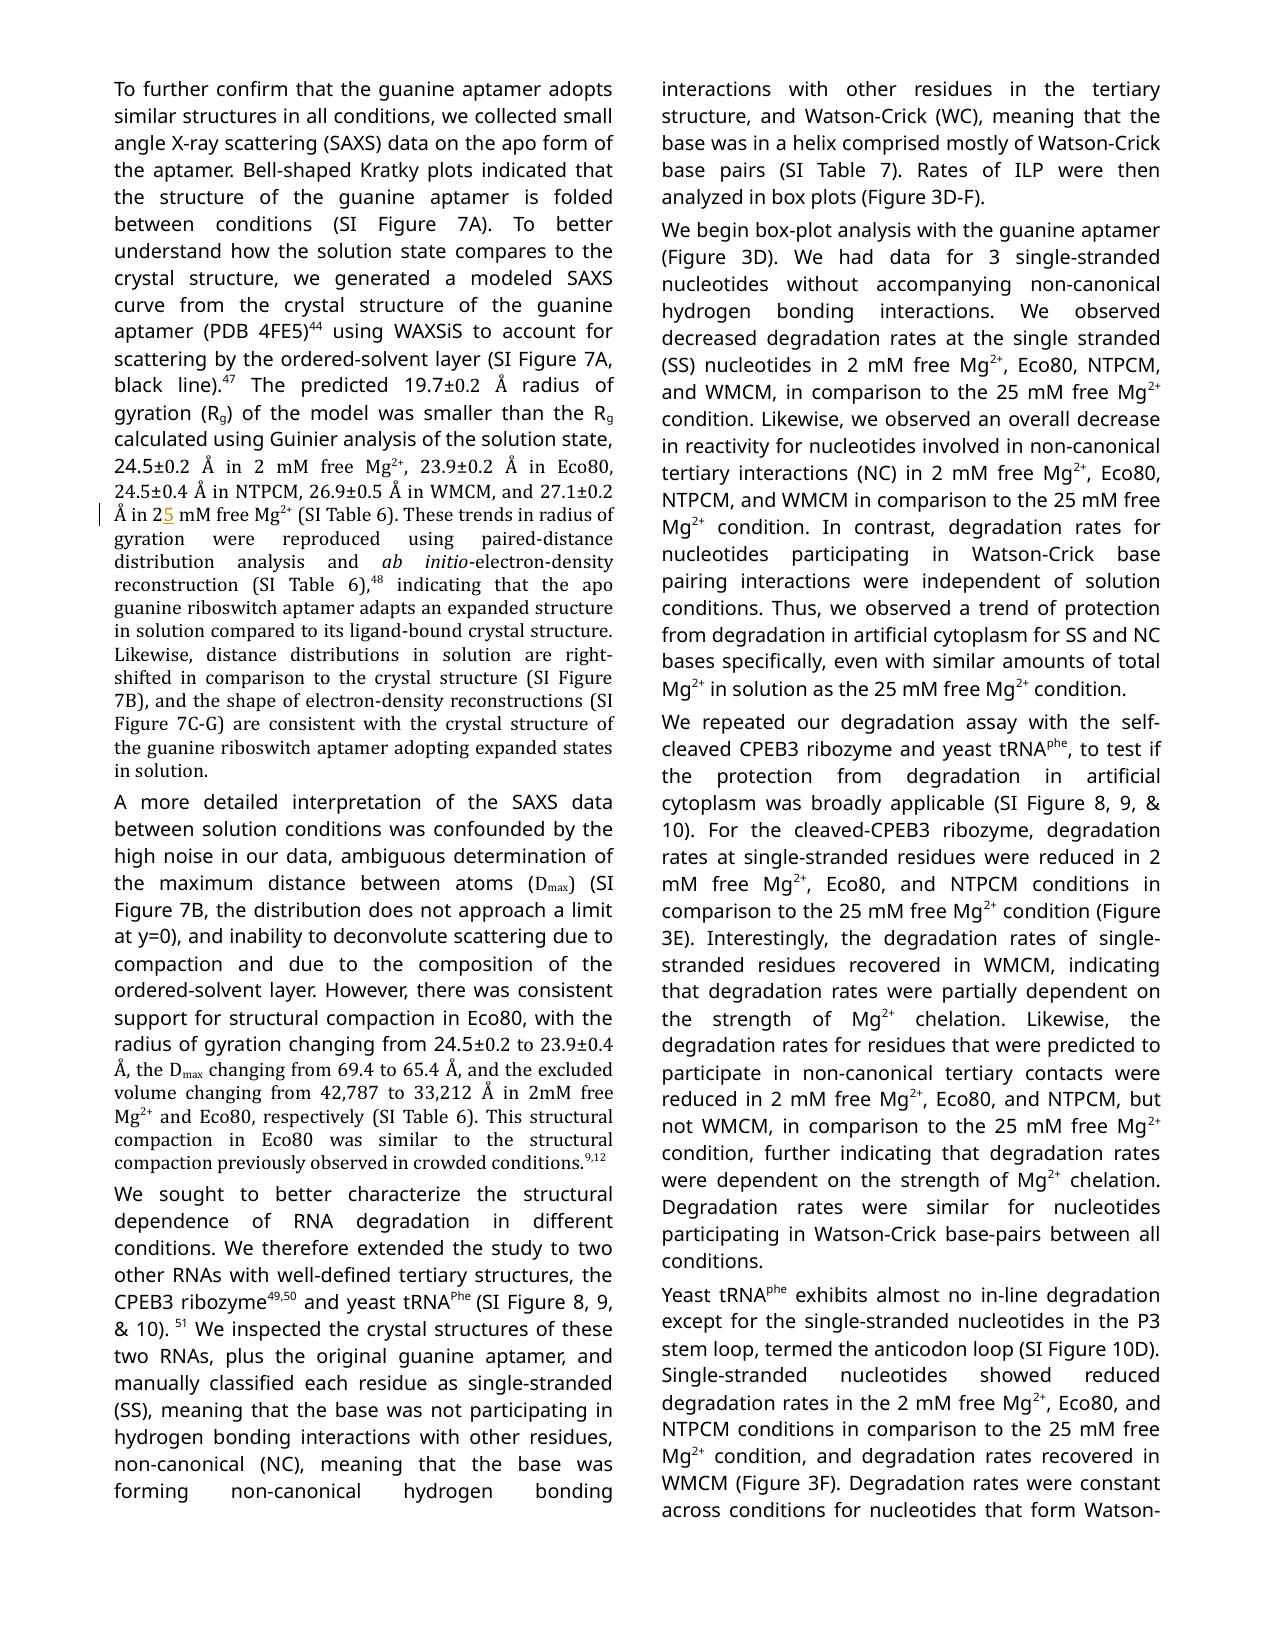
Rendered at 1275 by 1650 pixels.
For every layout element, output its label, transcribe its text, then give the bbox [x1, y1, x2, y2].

text We sought to better characterize the structural dependence of RNA degradation in different conditions. We therefore extended the study to two other RNAs with well-defined tertiary structures, the CPEB3 ribozyme49,50 and yeast tRNAPhe (SI Figure 8, 9, & 10). 51 We inspected the crystal structures of these two RNAs, plus the original guanine aptamer, and manually classified each residue as single-stranded (SS), meaning that the base was not participating in hydrogen bonding interactions with other residues, non-canonical (NC), meaning that the base was forming non-canonical hydrogen bonding interactions with other residues in the tertiary structure, and Watson-Crick (WC), meaning that the base was in a helix comprised mostly of Watson-Crick base pairs (SI Table 7). Rates of ILP were then analyzed in box plots (Figure 3D-F). [114, 1180, 613, 1504]
text A more detailed interpretation of the SAXS data between solution conditions was confounded by the high noise in our data, ambiguous determination of the maximum distance between atoms (Dmax) (SI Figure 7B, the distribution does not approach a limit at y=0), and inability to deconvolute scattering due to compaction and due to the composition of the ordered-solvent layer. However, there was consistent support for structural compaction in Eco80, with the radius of gyration changing from 24.5±0.2 to 23.9±0.4 Å, the Dmax changing from 69.4 to 65.4 Å, and the excluded volume changing from 42,787 to 33,212 Å in 2mM free Mg2+ and Eco80, respectively (SI Table 6). This structural compaction in Eco80 was similar to the structural compaction previously observed in crowded conditions.9,12 [114, 788, 613, 1174]
text To further confirm that the guanine aptamer adopts similar structures in all conditions, we collected small angle X-ray scattering (SAXS) data on the apo form of the aptamer. Bell-shaped Kratky plots indicated that the structure of the guanine aptamer is folded between conditions (SI Figure 7A). To better understand how the solution state compares to the crystal structure, we generated a modeled SAXS curve from the crystal structure of the guanine aptamer (PDB 4FE5)44 using WAXSiS to account for scattering by the ordered-solvent layer (SI Figure 7A, black line).47 The predicted 19.7±0.2 Å radius of gyration (Rg) of the model was smaller than the Rg calculated using Guinier analysis of the solution state, 24.5±0.2 Å in 2 mM free Mg2+, 23.9±0.2 Å in Eco80, 24.5±0.4 Å in NTPCM, 26.9±0.5 Å in WMCM, and 27.1±0.2 Å in 2 mM free Mg2+ (SI Table 6). These trends in radius of gyration were reproduced using paired-distance distribution analysis and ab initio-electron-density reconstruction (SI Table 6),48 indicating that the apo guanine riboswitch aptamer adapts an expanded structure in solution compared to its ligand-bound crystal structure. Likewise, distance distributions in solution are right-shifted in comparison to the crystal structure (SI Figure 7B), and the shape of electron-density reconstructions (SI Figure 7C-G) are consistent with the crystal structure of the guanine riboswitch aptamer adopting expanded states in solution. [114, 75, 613, 782]
text We sought to better characterize the structural dependence of RNA degradation in different conditions. We therefore extended the study to two other RNAs with well-defined tertiary structures, the CPEB3 ribozyme49,50 and yeast tRNAPhe (SI Figure 8, 9, & 10). 51 We inspected the crystal structures of these two RNAs, plus the original guanine aptamer, and manually classified each residue as single-stranded (SS), meaning that the base was not participating in hydrogen bonding interactions with other residues, non-canonical (NC), meaning that the base was forming non-canonical hydrogen bonding interactions with other residues in the tertiary structure, and Watson-Crick (WC), meaning that the base was in a helix comprised mostly of Watson-Crick base pairs (SI Table 7). Rates of ILP were then analyzed in box plots (Figure 3D-F). [661, 75, 1161, 210]
text We begin box-plot analysis with the guanine aptamer (Figure 3D). We had data for 3 single-stranded nucleotides without accompanying non-canonical hydrogen bonding interactions. We observed decreased degradation rates at the single stranded (SS) nucleotides in 2 mM free Mg2+, Eco80, NTPCM, and WMCM, in comparison to the 25 mM free Mg2+ condition. Likewise, we observed an overall decrease in reactivity for nucleotides involved in non-canonical tertiary interactions (NC) in 2 mM free Mg2+, Eco80, NTPCM, and WMCM in comparison to the 25 mM free Mg2+ condition. In contrast, degradation rates for nucleotides participating in Watson-Crick base pairing interactions were independent of solution conditions. Thus, we observed a trend of protection from degradation in artificial cytoplasm for SS and NC bases specifically, even with similar amounts of total Mg2+ in solution as the 25 mM free Mg2+ condition. [661, 216, 1161, 702]
text We repeated our degradation assay with the self-cleaved CPEB3 ribozyme and yeast tRNAphe, to test if the protection from degradation in artificial cytoplasm was broadly applicable (SI Figure 8, 9, & 10). For the cleaved-CPEB3 ribozyme, degradation rates at single-stranded residues were reduced in 2 mM free Mg2+, Eco80, and NTPCM conditions in comparison to the 25 mM free Mg2+ condition (Figure 3E). Interestingly, the degradation rates of single-stranded residues recovered in WMCM, indicating that degradation rates were partially dependent on the strength of Mg2+ chelation. Likewise, the degradation rates for residues that were predicted to participate in non-canonical tertiary contacts were reduced in 2 mM free Mg2+, Eco80, and NTPCM, but not WMCM, in comparison to the 25 mM free Mg2+ condition, further indicating that degradation rates were dependent on the strength of Mg2+ chelation. Degradation rates were similar for nucleotides participating in Watson-Crick base-pairs between all conditions. [661, 708, 1161, 1274]
